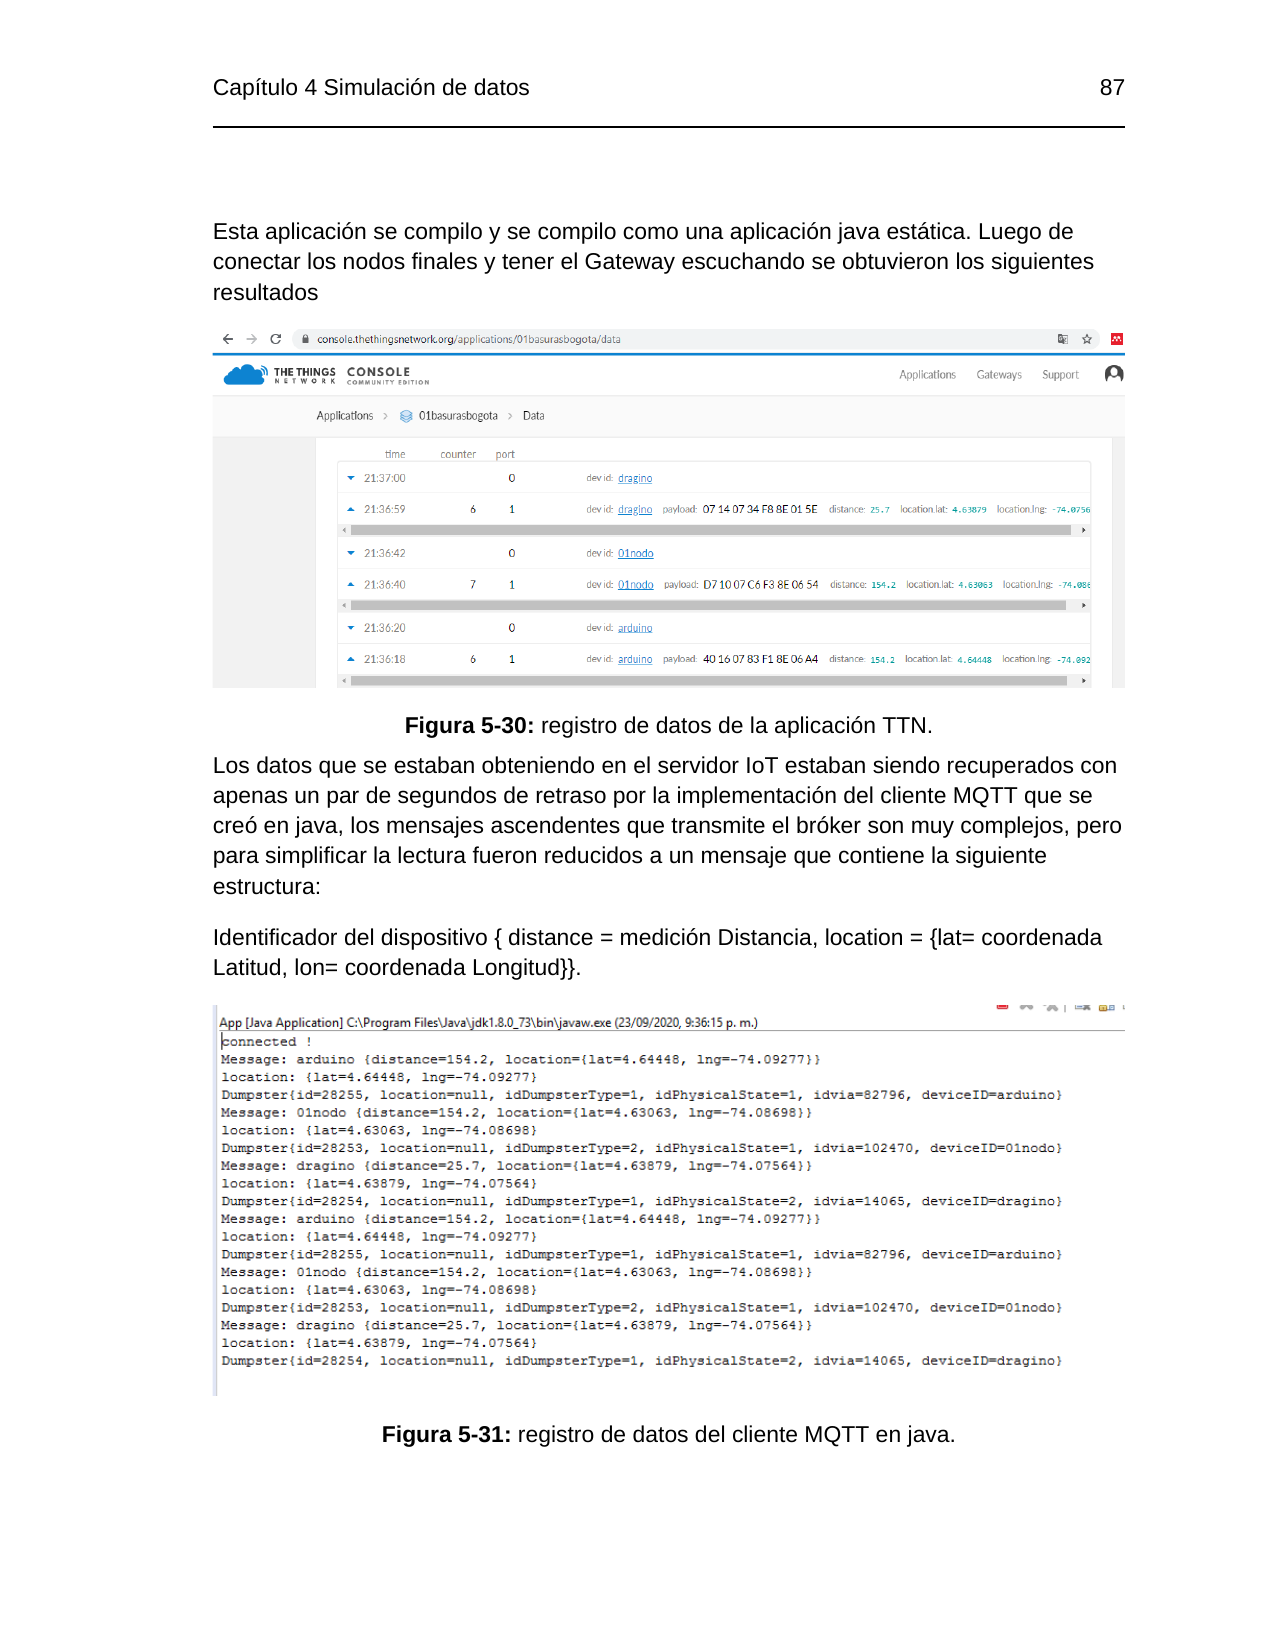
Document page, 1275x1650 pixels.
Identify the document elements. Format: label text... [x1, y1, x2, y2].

picture [212, 1005, 1125, 1396]
list Figura 5-30: registro de datos de la aplicación TTN. [213, 712, 1125, 739]
text Esta aplicación se compilo y se compilo como una aplicación java estática. Luego de conectar los nodos finales y tener el Gateway escuchando se obtuvieron los siguientes resultados [213, 218, 1125, 305]
text Identificador del dispositivo { distance = medición Distancia, location = {lat= coordenada Latitud, lon= coordenada Longitud}}. [213, 924, 1125, 980]
picture [212, 329, 1125, 688]
text Los datos que se estaban obteniendo en el servidor IoT estaban siendo recuperados con apenas un par de segundos de retraso por la implementación del cliente MQTT que se creó en java, los mensajes ascendentes que transmite el bróker son muy complejos, pero para simplificar la lectura fueron reducidos a un mensaje que contiene la siguiente estructura: [213, 752, 1125, 899]
list Figura 5-31: registro de datos del cliente MQTT en java. [213, 1421, 1125, 1447]
